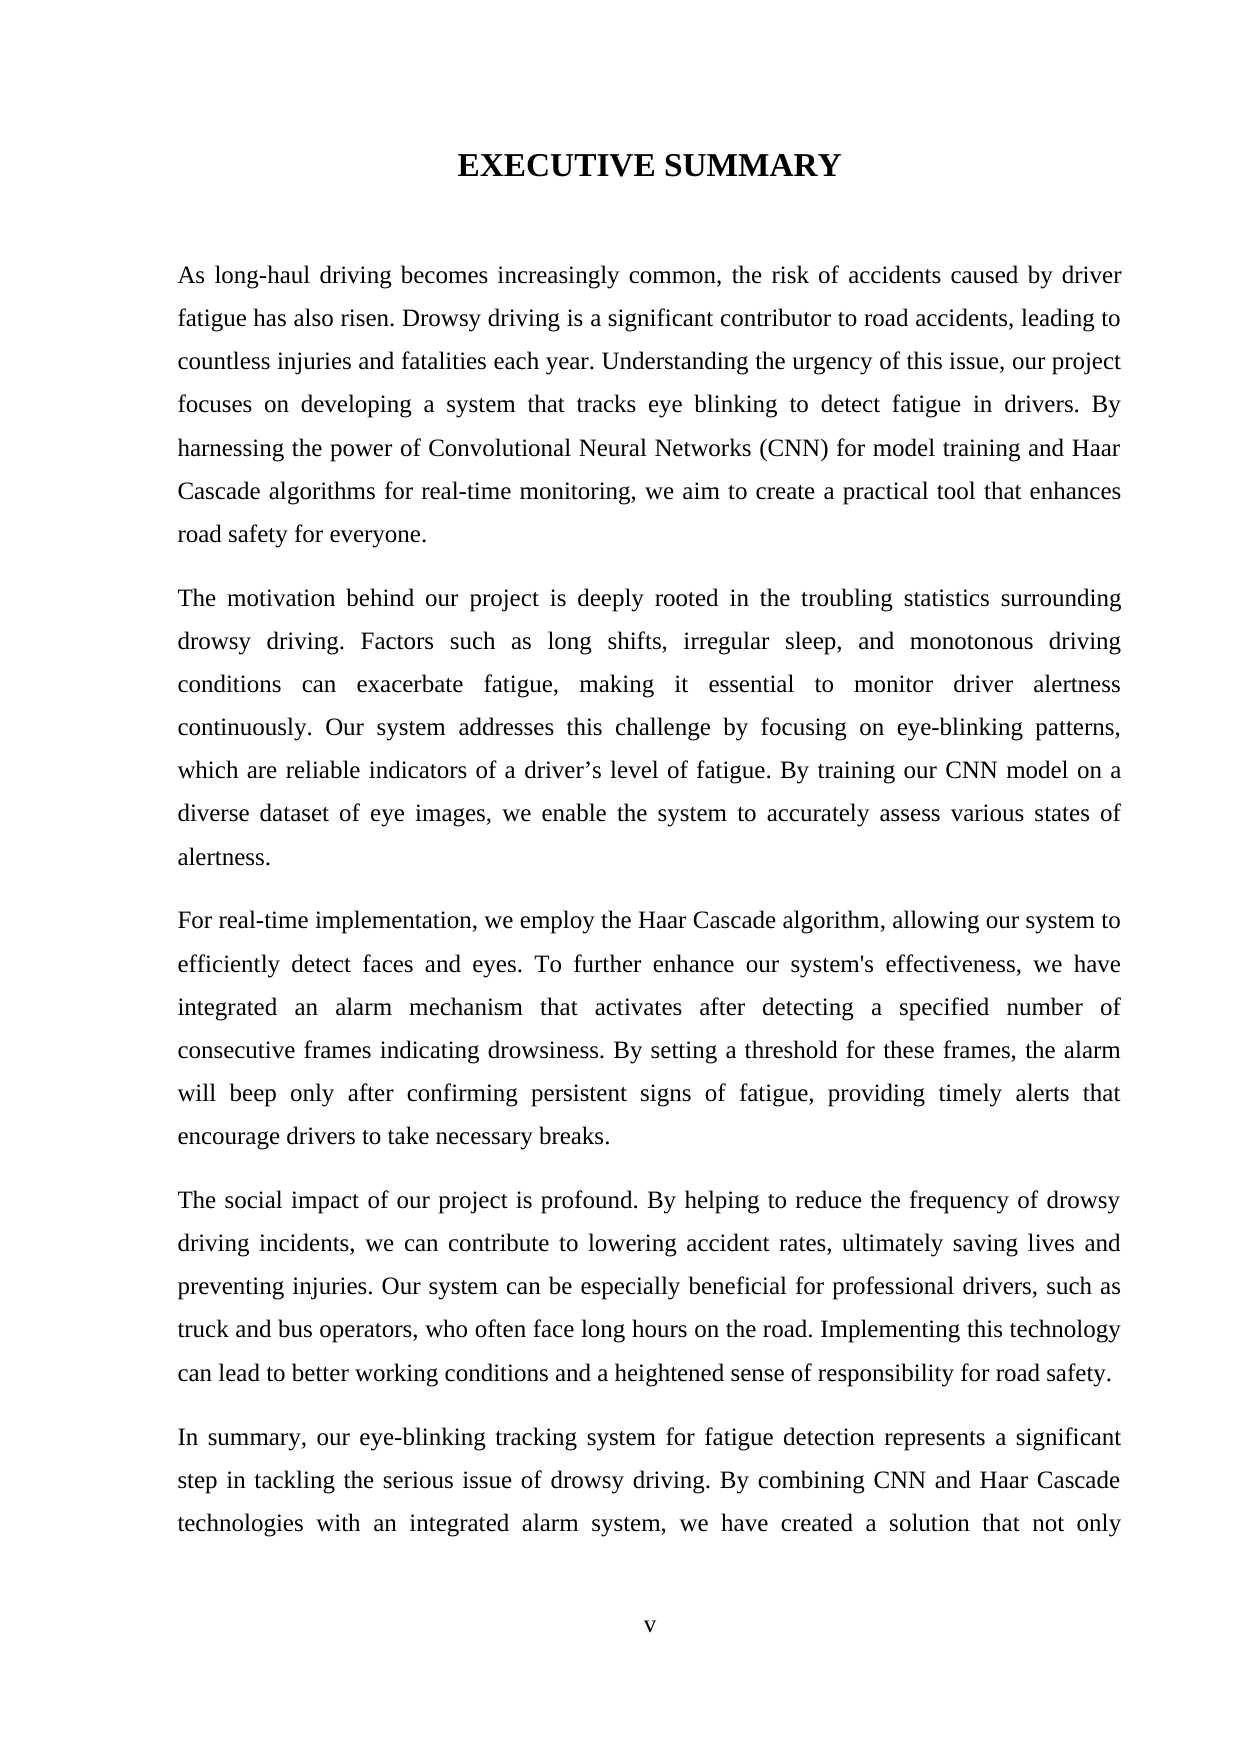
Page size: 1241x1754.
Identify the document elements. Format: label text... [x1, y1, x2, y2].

text EXECUTIVE SUMMARY [177, 145, 1122, 183]
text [177, 1422, 1122, 1537]
text As long-haul driving becomes increasingly common, the risk of accidents caused by driver fatigue has also risen. Drowsy driving is a significant contributor to road accidents, leading to countless injuries and fatalities each year. Understanding the urgency of this issue, our project focuses on developing a system that tracks eye blinking to detect fatigue in drivers. By harnessing the power of Convolutional Neural Networks (CNN) for model training and Haar Cascade algorithms for real-time monitoring, we aim to create a practical tool that enhances road safety for everyone. [177, 260, 1122, 548]
text For real-time implementation, we employ the Haar Cascade algorithm, allowing our system to efficiently detect faces and eyes. To further enhance our system's effectiveness, we have integrated an alarm mechanism that activates after detecting a specified number of consecutive frames indicating drowsiness. By setting a threshold for these frames, the alarm will beep only after confirming persistent signs of fatigue, providing timely alerts that encourage drivers to take necessary breaks. [177, 906, 1122, 1150]
text The motivation behind our project is deeply rooted in the troubling statistics surrounding drowsy driving. Factors such as long shifts, irregular sleep, and monotonous driving conditions can exacerbate fatigue, making it essential to monitor driver alertness continuously. Our system addresses this challenge by focusing on eye-blinking patterns, which are reliable indicators of a driver’s level of fatigue. By training our CNN model on a diverse dataset of eye images, we enable the system to accurately assess various states of alertness. [177, 583, 1122, 870]
text The social impact of our project is profound. By helping to reduce the frequency of drowsy driving incidents, we can contribute to lowering accident rates, ultimately saving lives and preventing injuries. Our system can be especially beneficial for professional drivers, such as truck and bus operators, who often face long hours on the road. Implementing this technology can lead to better working conditions and a heightened sense of responsibility for road safety. [177, 1185, 1122, 1386]
